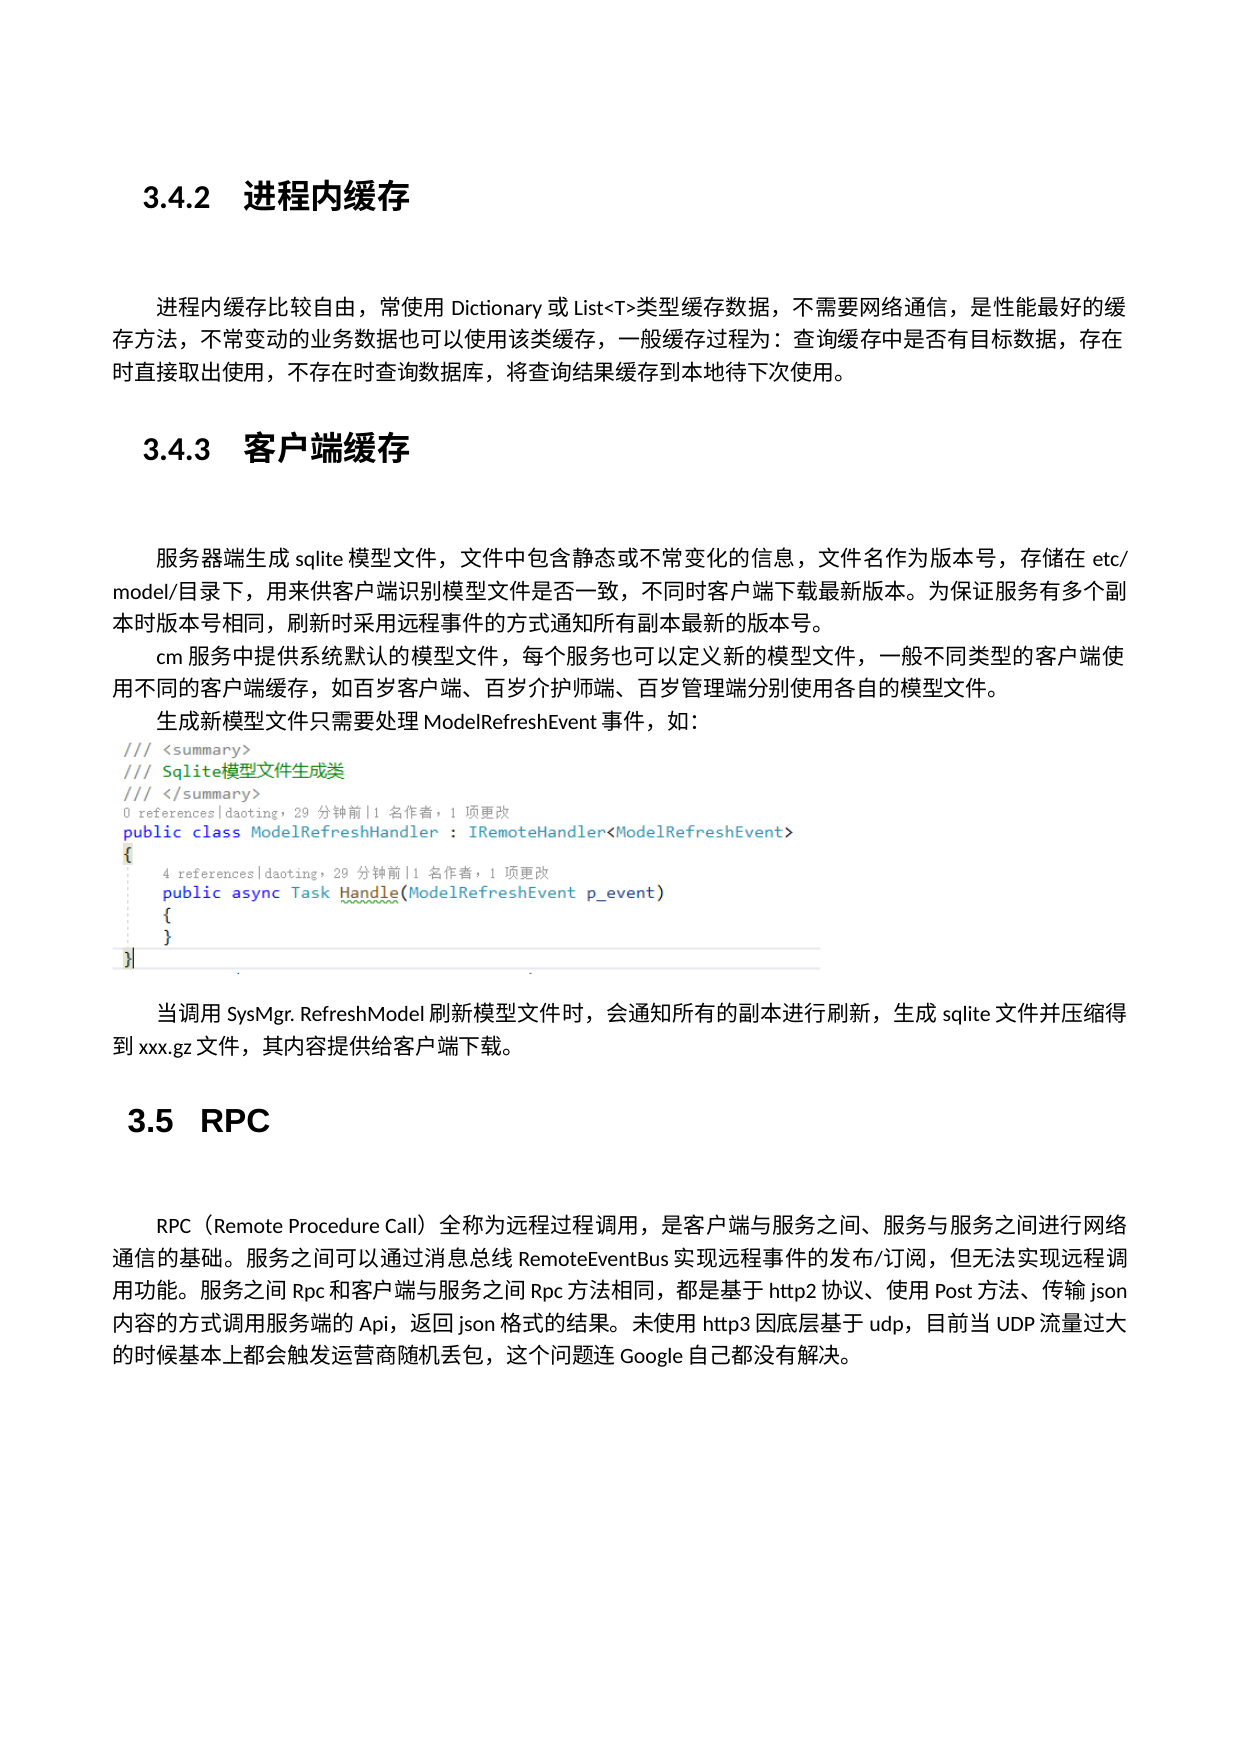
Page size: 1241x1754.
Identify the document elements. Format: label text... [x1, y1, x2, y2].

text 当调用SysMgr. RefreshModel刷新模型文件时，会通知所有的副本进行刷新，生成sqlite文件并压缩得到xxx.gz文件，其内容提供给客户端下载。 [112, 996, 1128, 1061]
subtitle 客户端缓存 [142, 414, 1128, 479]
picture [112, 736, 821, 974]
subtitle RPC [127, 1088, 1128, 1153]
subtitle 进程内缓存 [142, 162, 1128, 227]
text 生成新模型文件只需要处理ModelRefreshEvent事件，如： [112, 703, 1128, 736]
text 服务器端生成sqlite模型文件，文件中包含静态或不常变化的信息，文件名作为版本号，存储在etc/model/目录下，用来供客户端识别模型文件是否一致，不同时客户端下载最新版本。为保证服务有多个副本时版本号相同，刷新时采用远程事件的方式通知所有副本最新的版本号。 [112, 541, 1128, 638]
text cm服务中提供系统默认的模型文件，每个服务也可以定义新的模型文件，一般不同类型的客户端使用不同的客户端缓存，如百岁客户端、百岁介护师端、百岁管理端分别使用各自的模型文件。 [112, 638, 1128, 703]
text 进程内缓存比较自由，常使用Dictionary或List<T>类型缓存数据，不需要网络通信，是性能最好的缓存方法，不常变动的业务数据也可以使用该类缓存，一般缓存过程为：查询缓存中是否有目标数据，存在时直接取出使用，不存在时查询数据库，将查询结果缓存到本地待下次使用。 [112, 289, 1128, 387]
text RPC（Remote Procedure Call）全称为远程过程调用，是客户端与服务之间、服务与服务之间进行网络通信的基础。服务之间可以通过消息总线RemoteEventBus实现远程事件的发布/订阅，但无法实现远程调用功能。服务之间Rpc和客户端与服务之间Rpc方法相同，都是基于http2协议、使用Post方法、传输json内容的方式调用服务端的Api，返回json格式的结果。未使用http3因底层基于udp，目前当UDP流量过大的时候基本上都会触发运营商随机丢包，这个问题连Google自己都没有解决。 [112, 1208, 1128, 1371]
